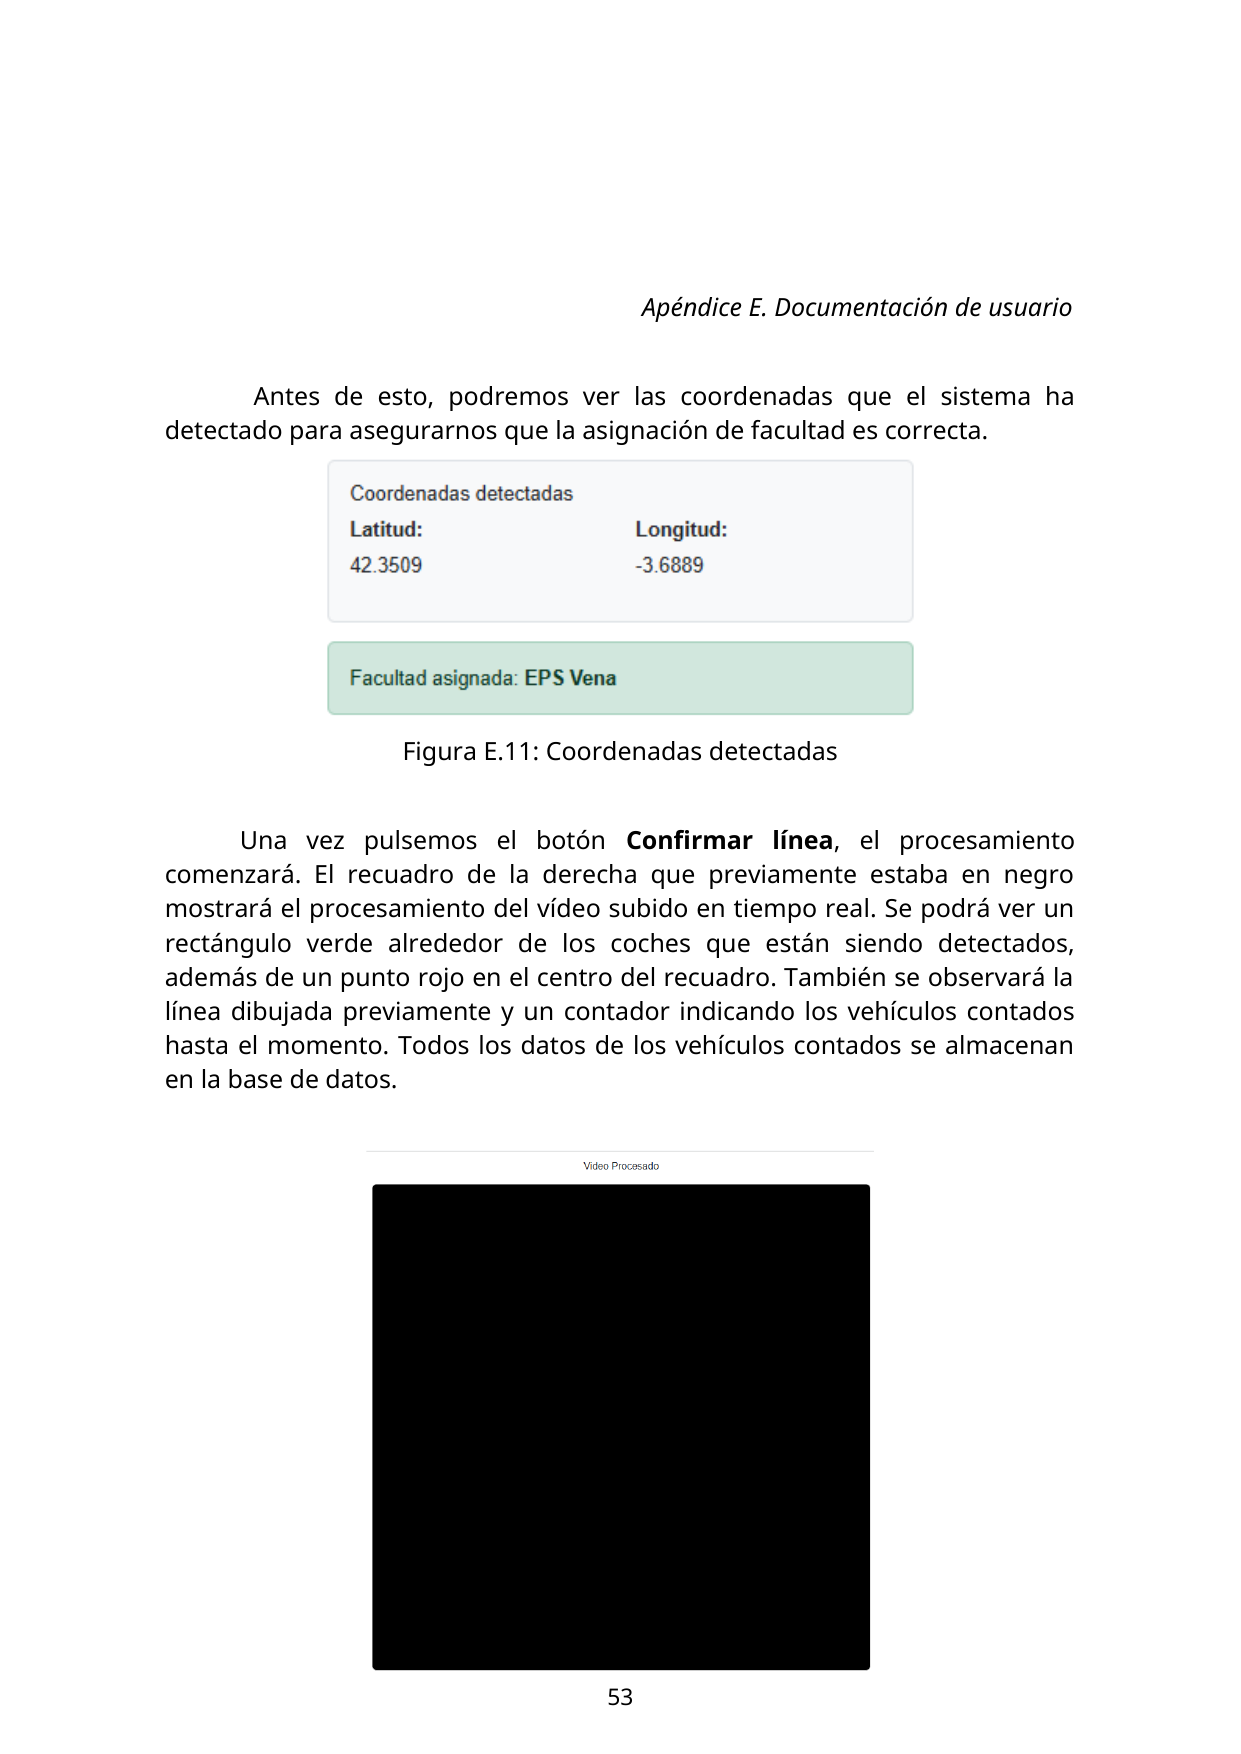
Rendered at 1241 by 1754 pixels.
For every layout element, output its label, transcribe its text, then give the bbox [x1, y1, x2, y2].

text Antes de esto, podremos ver las coordenadas que el sistema ha detectado para asegurarnos que la asignación de facultad es correcta. [164, 379, 1076, 447]
text Apéndice E. Documentación de usuario [164, 289, 1076, 323]
picture [323, 457, 917, 723]
text Una vez pulsemos el botón Confirmar línea, el procesamiento comenzará. El recuadro de la derecha que previamente estaba en negro mostrará el procesamiento del vídeo subido en tiempo real. Se podrá ver un rectángulo verde alrededor de los coches que están siendo detectados, además de un punto rojo en el centro del recuadro. También se observará la línea dibujada previamente y un contador indicando los vehículos contados hasta el momento. Todos los datos de los vehículos contados se almacenan en la base de datos. [164, 823, 1076, 1096]
picture [366, 1150, 874, 1676]
text Figura E.11: Coordenadas detectadas [164, 734, 1076, 768]
